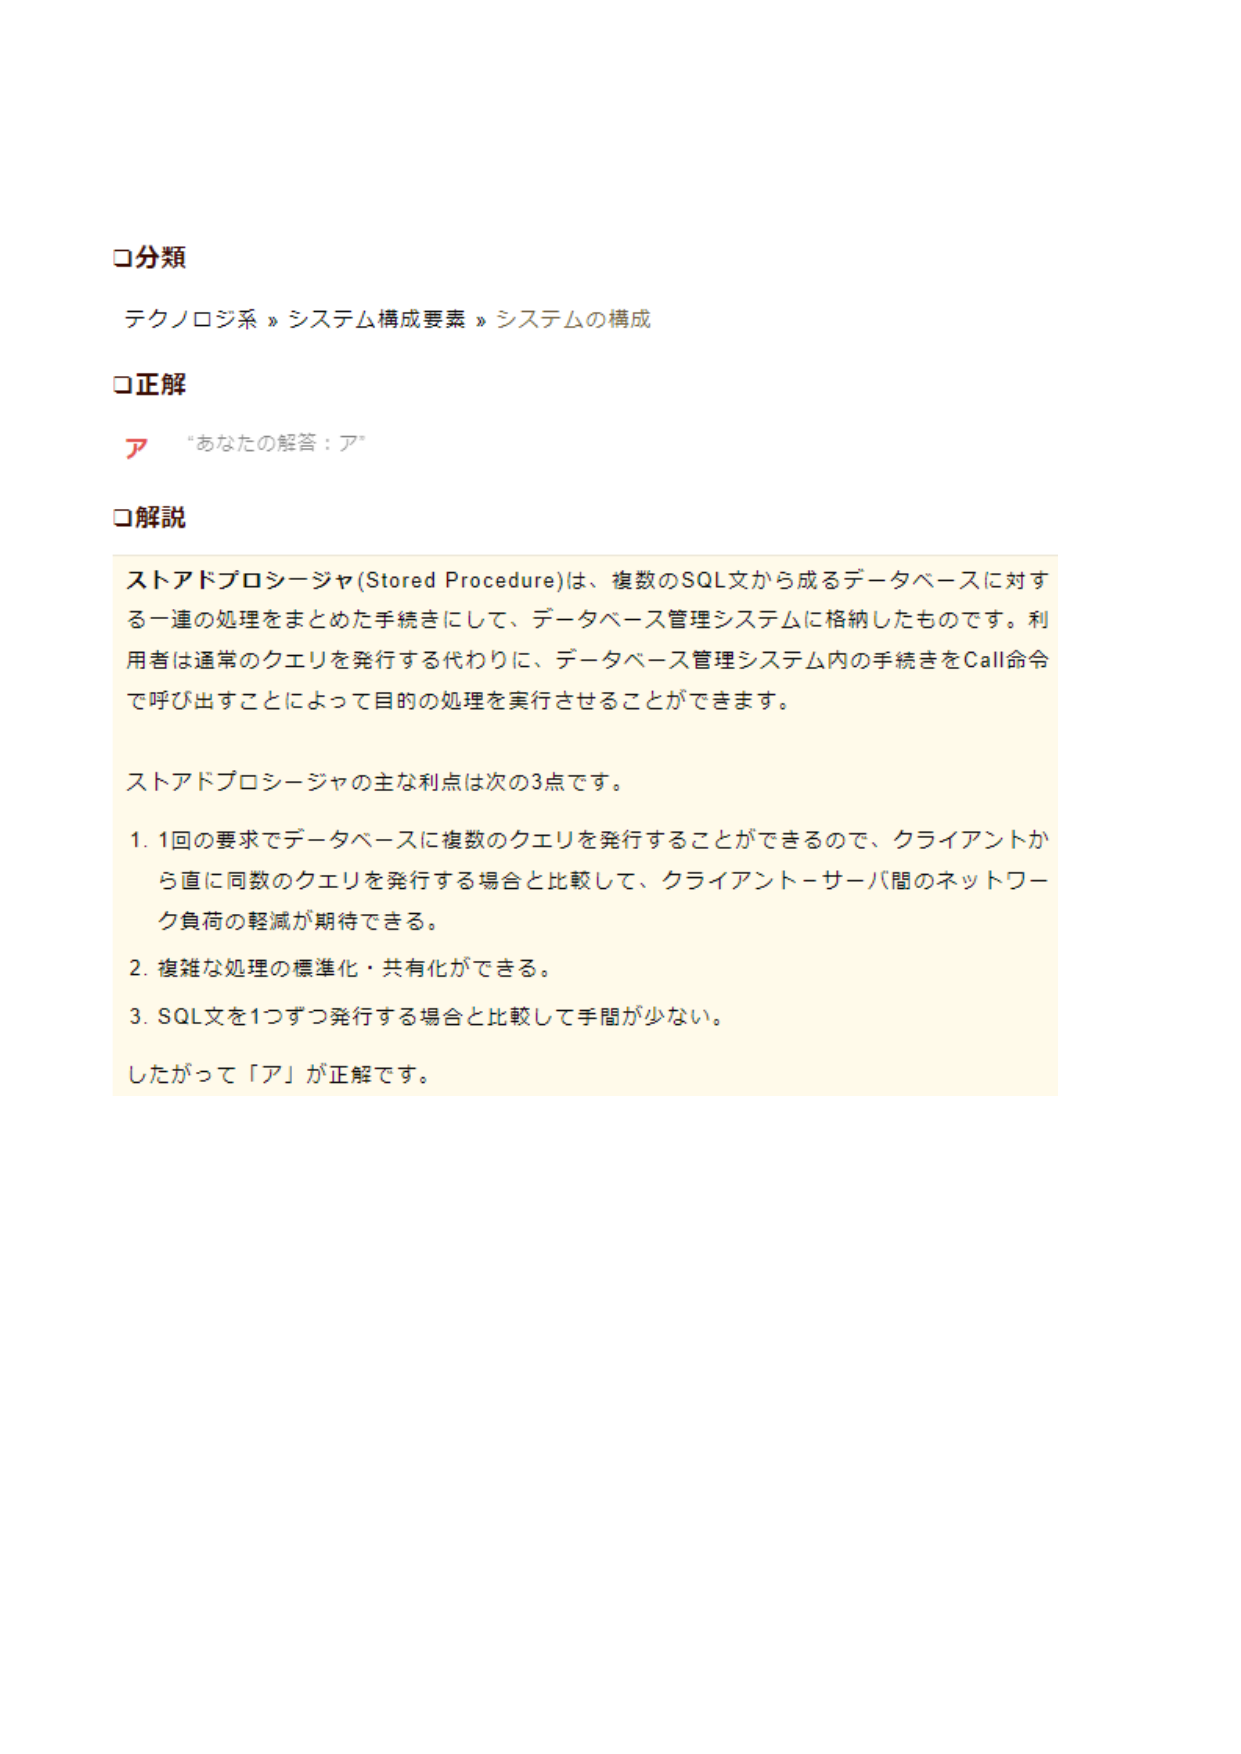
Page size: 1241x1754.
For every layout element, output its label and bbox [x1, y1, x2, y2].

picture [112, 239, 1058, 1096]
